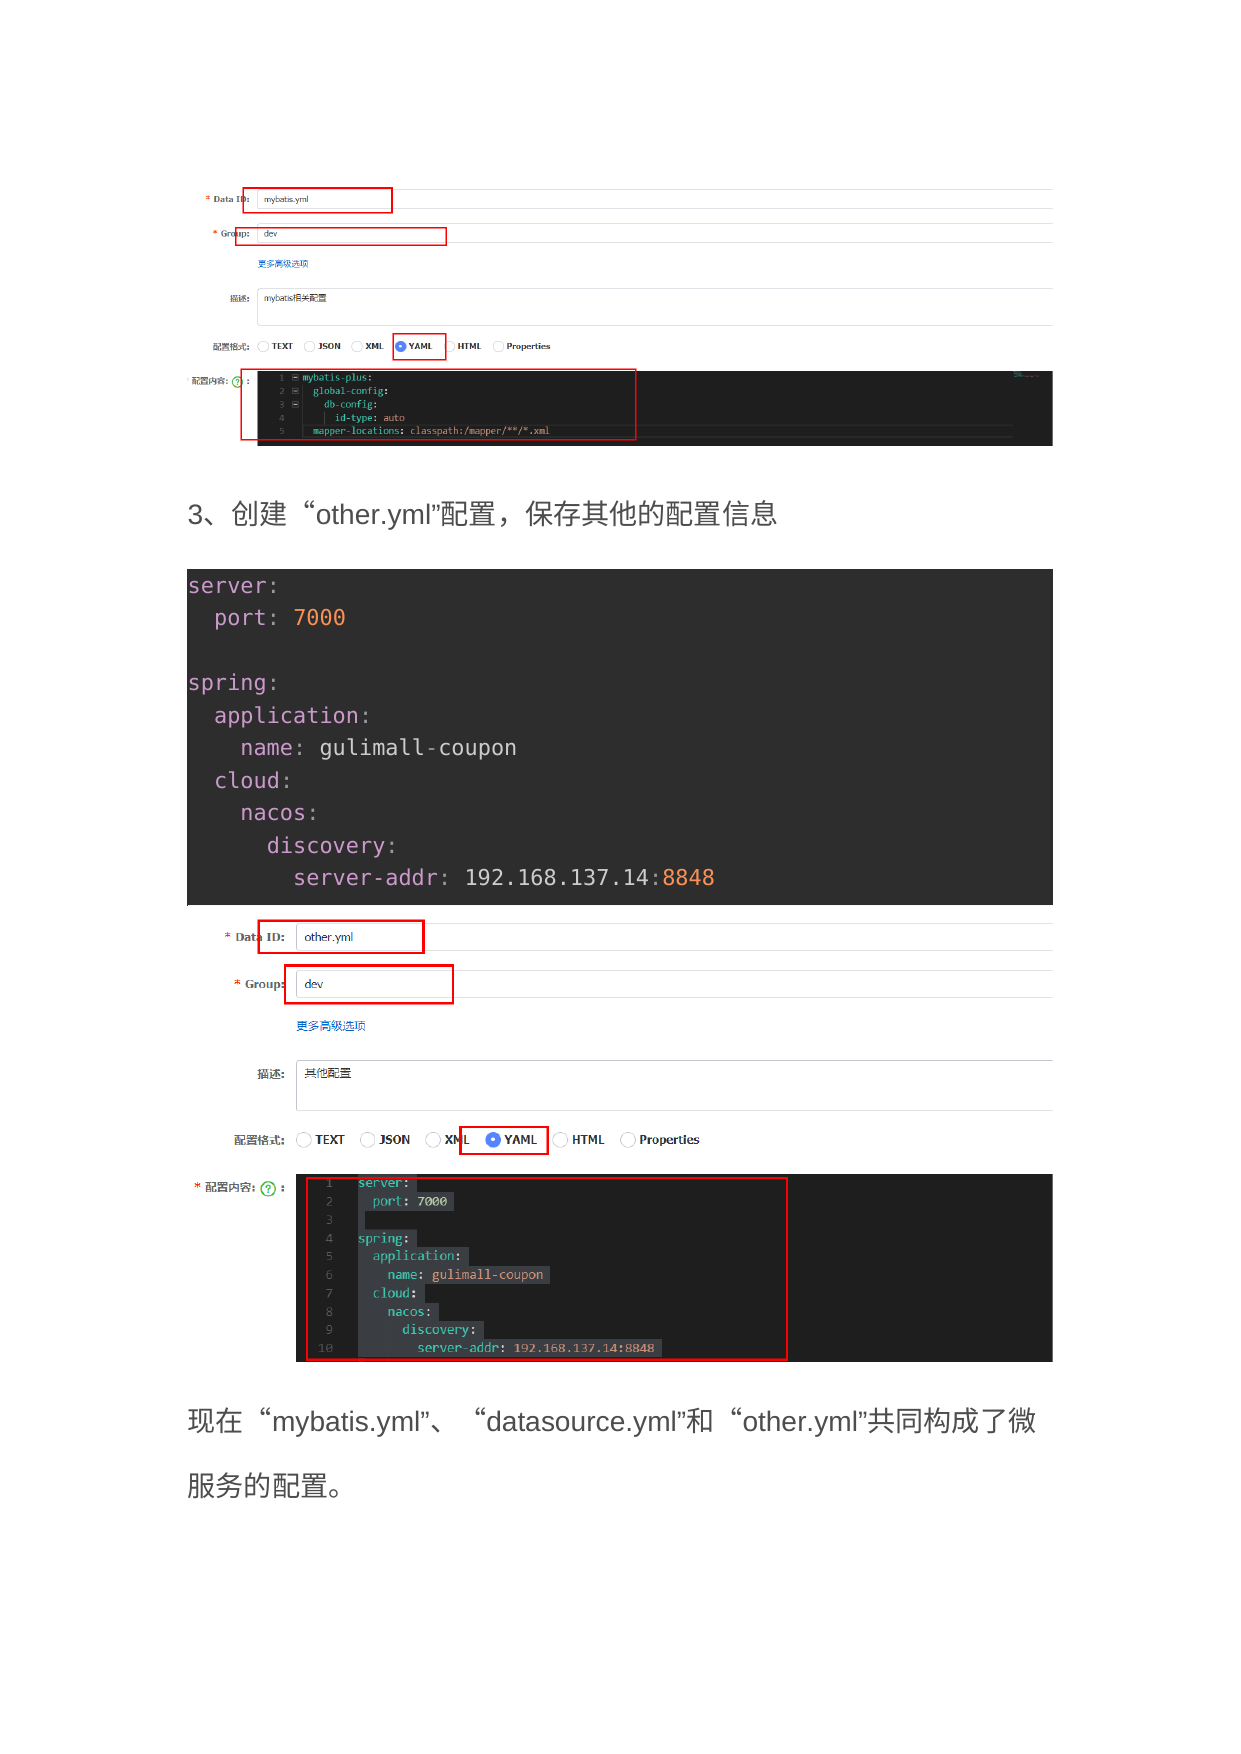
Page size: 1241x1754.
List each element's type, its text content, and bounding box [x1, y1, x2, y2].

text discovery: [187, 829, 1053, 862]
text application: [187, 699, 1053, 732]
text name: gulimall-coupon [187, 732, 1053, 764]
text port: 7000 [187, 602, 1053, 634]
text 3、创建“other.yml”配置，保存其他的配置信息 [187, 479, 1053, 544]
text nacos: [187, 797, 1053, 829]
text spring: [187, 667, 1053, 699]
text server: [187, 569, 1053, 602]
text server-addr: 192.168.137.14:8848 [187, 862, 1053, 906]
picture [187, 171, 1053, 446]
picture [187, 906, 1053, 1362]
text 现在“mybatis.yml”、“datasource.yml”和“other.yml”共同构成了微服务的配置。 [187, 1386, 1053, 1516]
text cloud: [187, 764, 1053, 797]
